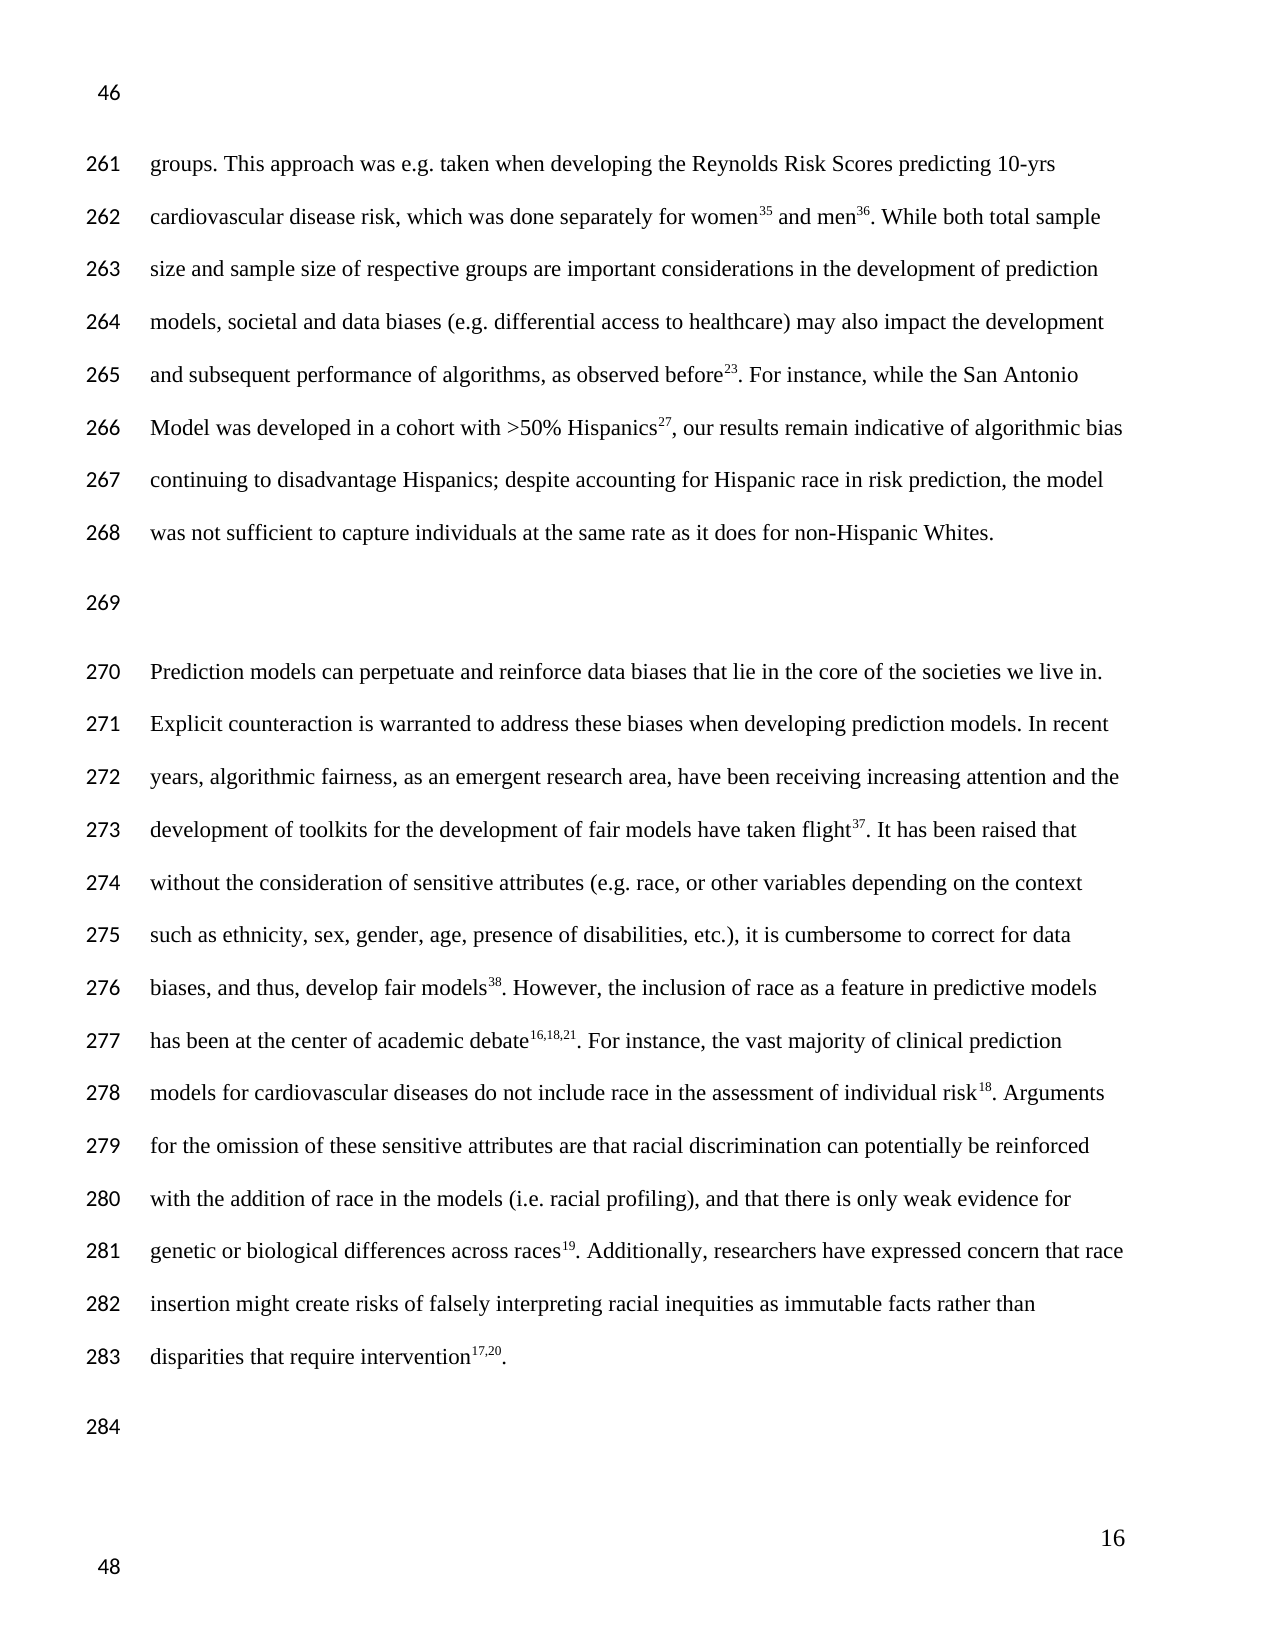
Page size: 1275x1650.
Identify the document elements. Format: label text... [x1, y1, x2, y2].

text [150, 150, 1125, 545]
text Prediction models can perpetuate and reinforce data biases that lie in the core of the societies we live in. Explicit counteraction is warranted to address these biases when developing prediction models. In recent years, algorithmic fairness, as an emergent research area, have been receiving increasing attention and the development of toolkits for the development of fair models have taken flight37. It has been raised that without the consideration of sensitive attributes (e.g. race, or other variables depending on the context such as ethnicity, sex, gender, age, presence of disabilities, etc.), it is cumbersome to correct for data biases, and thus, develop fair models38. However, the inclusion of race as a feature in predictive models has been at the center of academic debate16,18,21. For instance, the vast majority of clinical prediction models for cardiovascular diseases do not include race in the assessment of individual risk18. Arguments for the omission of these sensitive attributes are that racial discrimination can potentially be reinforced with the addition of race in the models (i.e. racial profiling), and that there is only weak evidence for genetic or biological differences across races19. Additionally, researchers have expressed concern that race insertion might create risks of falsely interpreting racial inequities as immutable facts rather than disparities that require intervention17,20. [150, 658, 1125, 1369]
